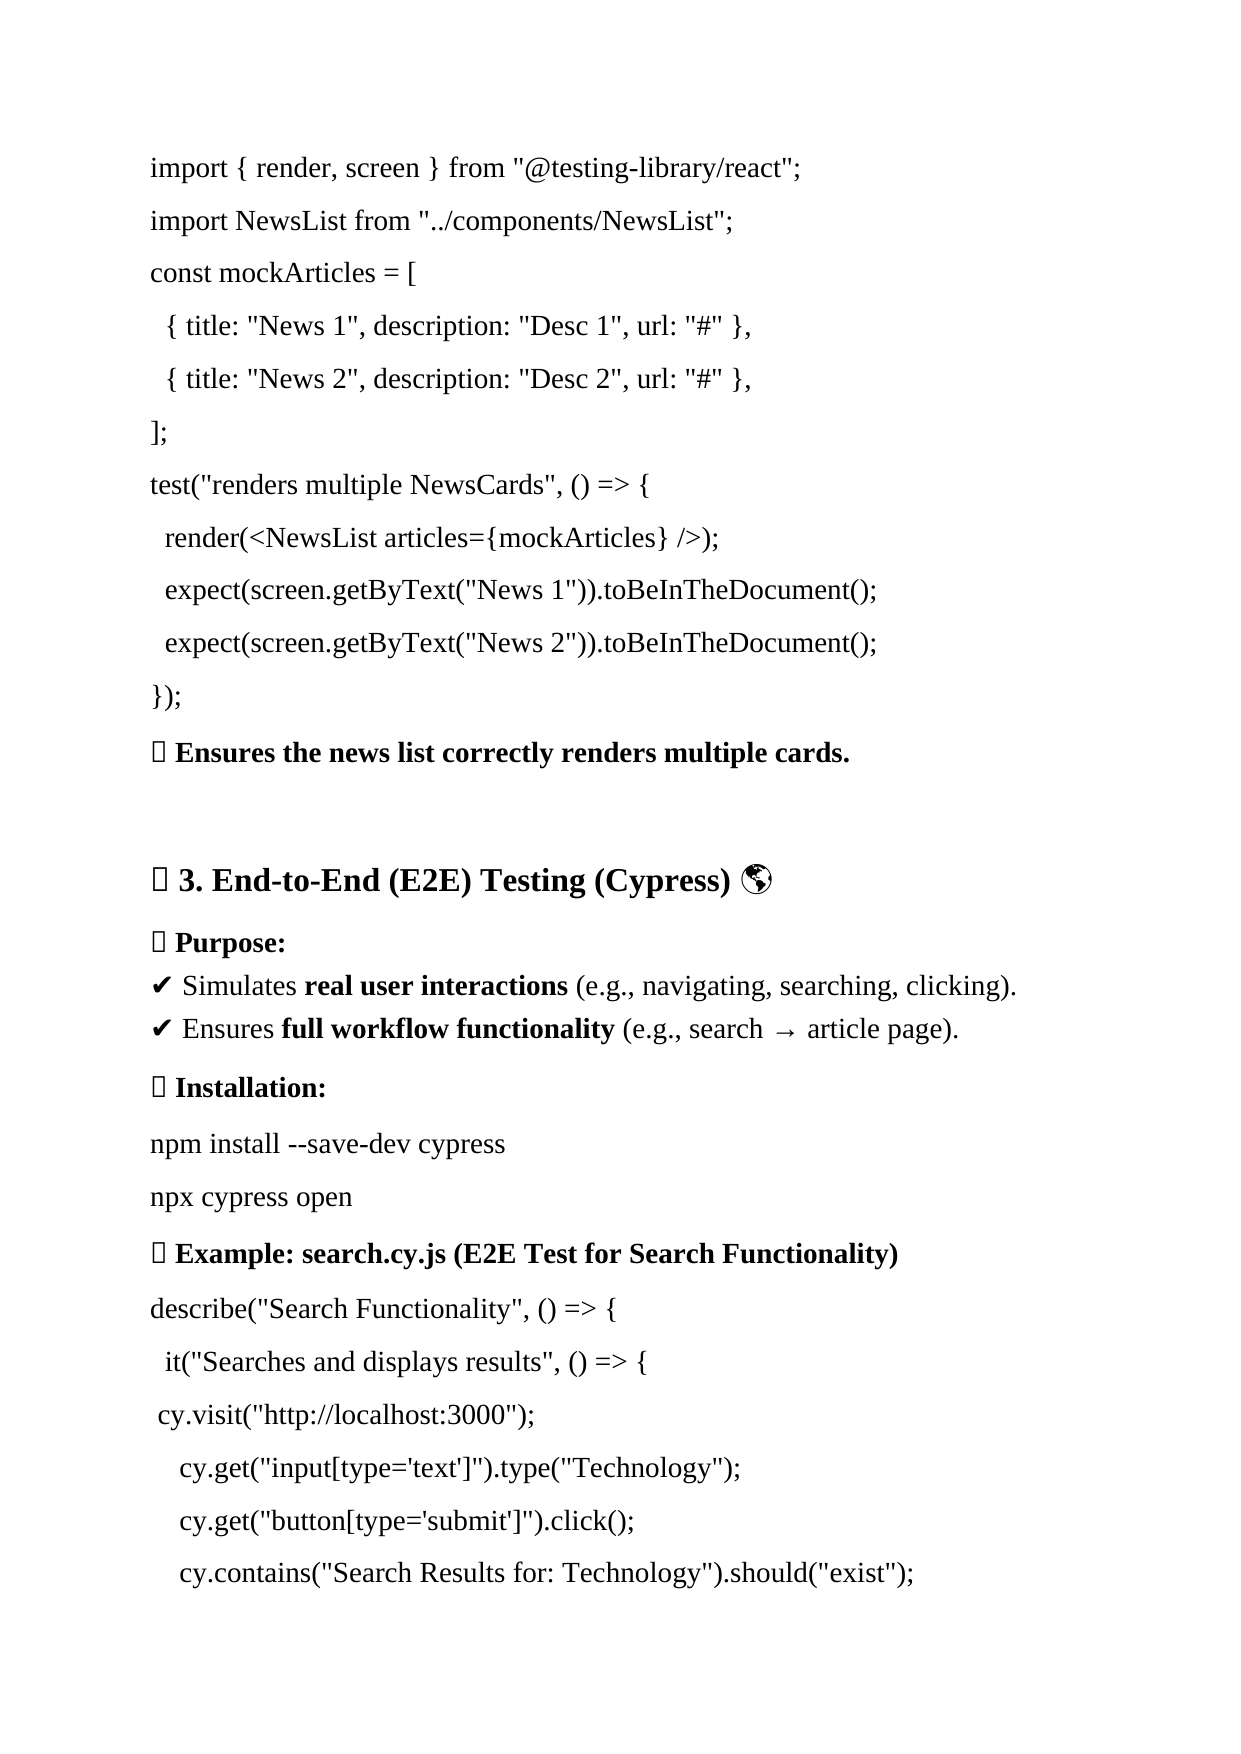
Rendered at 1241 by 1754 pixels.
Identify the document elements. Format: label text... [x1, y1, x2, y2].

text cy.contains("Search Results for: Technology").should("exist"); [150, 1555, 1090, 1589]
text cy.visit("http://localhost:3000"); [150, 1397, 1090, 1431]
text cy.get("button[type='submit']").click(); [150, 1503, 1090, 1536]
text ]; [150, 414, 1090, 448]
text expect(screen.getByText("News 1")).toBeInTheDocument(); [150, 572, 1090, 606]
text npm install --save-dev cypress [150, 1126, 1090, 1160]
text cy.get("input[type='text']").type("Technology"); [150, 1450, 1090, 1483]
text { title: "News 1", description: "Desc 1", url: "#" }, [150, 308, 1090, 342]
text expect(screen.getByText("News 2")).toBeInTheDocument(); [150, 625, 1090, 659]
text render(<NewsList articles={mockArticles} />); [150, 520, 1090, 553]
text describe("Search Functionality", () => { [150, 1291, 1090, 1325]
text npx cypress open [150, 1179, 1090, 1213]
text { title: "News 2", description: "Desc 2", url: "#" }, [150, 361, 1090, 395]
text test("renders multiple NewsCards", () => { [150, 467, 1090, 500]
text 📌 Purpose: ✔ Simulates real user interactions (e.g., navigating, searching, clicking). ✔ Ensures full workflow functionality (e.g., search → article page). [150, 922, 1090, 1047]
text }); [150, 678, 1090, 712]
text 📌 Example: search.cy.js (E2E Test for Search Functionality) [150, 1232, 1090, 1272]
text it("Searches and displays results", () => { [150, 1344, 1090, 1378]
text ✅ Ensures the news list correctly renders multiple cards. [150, 731, 1090, 771]
text import { render, screen } from "@testing-library/react"; [150, 150, 1090, 183]
text const mockArticles = [ [150, 256, 1090, 289]
text 🔹 3. End-to-End (E2E) Testing (Cypress) 🌎 [150, 856, 1090, 901]
text 📌 Installation: [150, 1067, 1090, 1106]
text import NewsList from "../components/NewsList"; [150, 203, 1090, 236]
